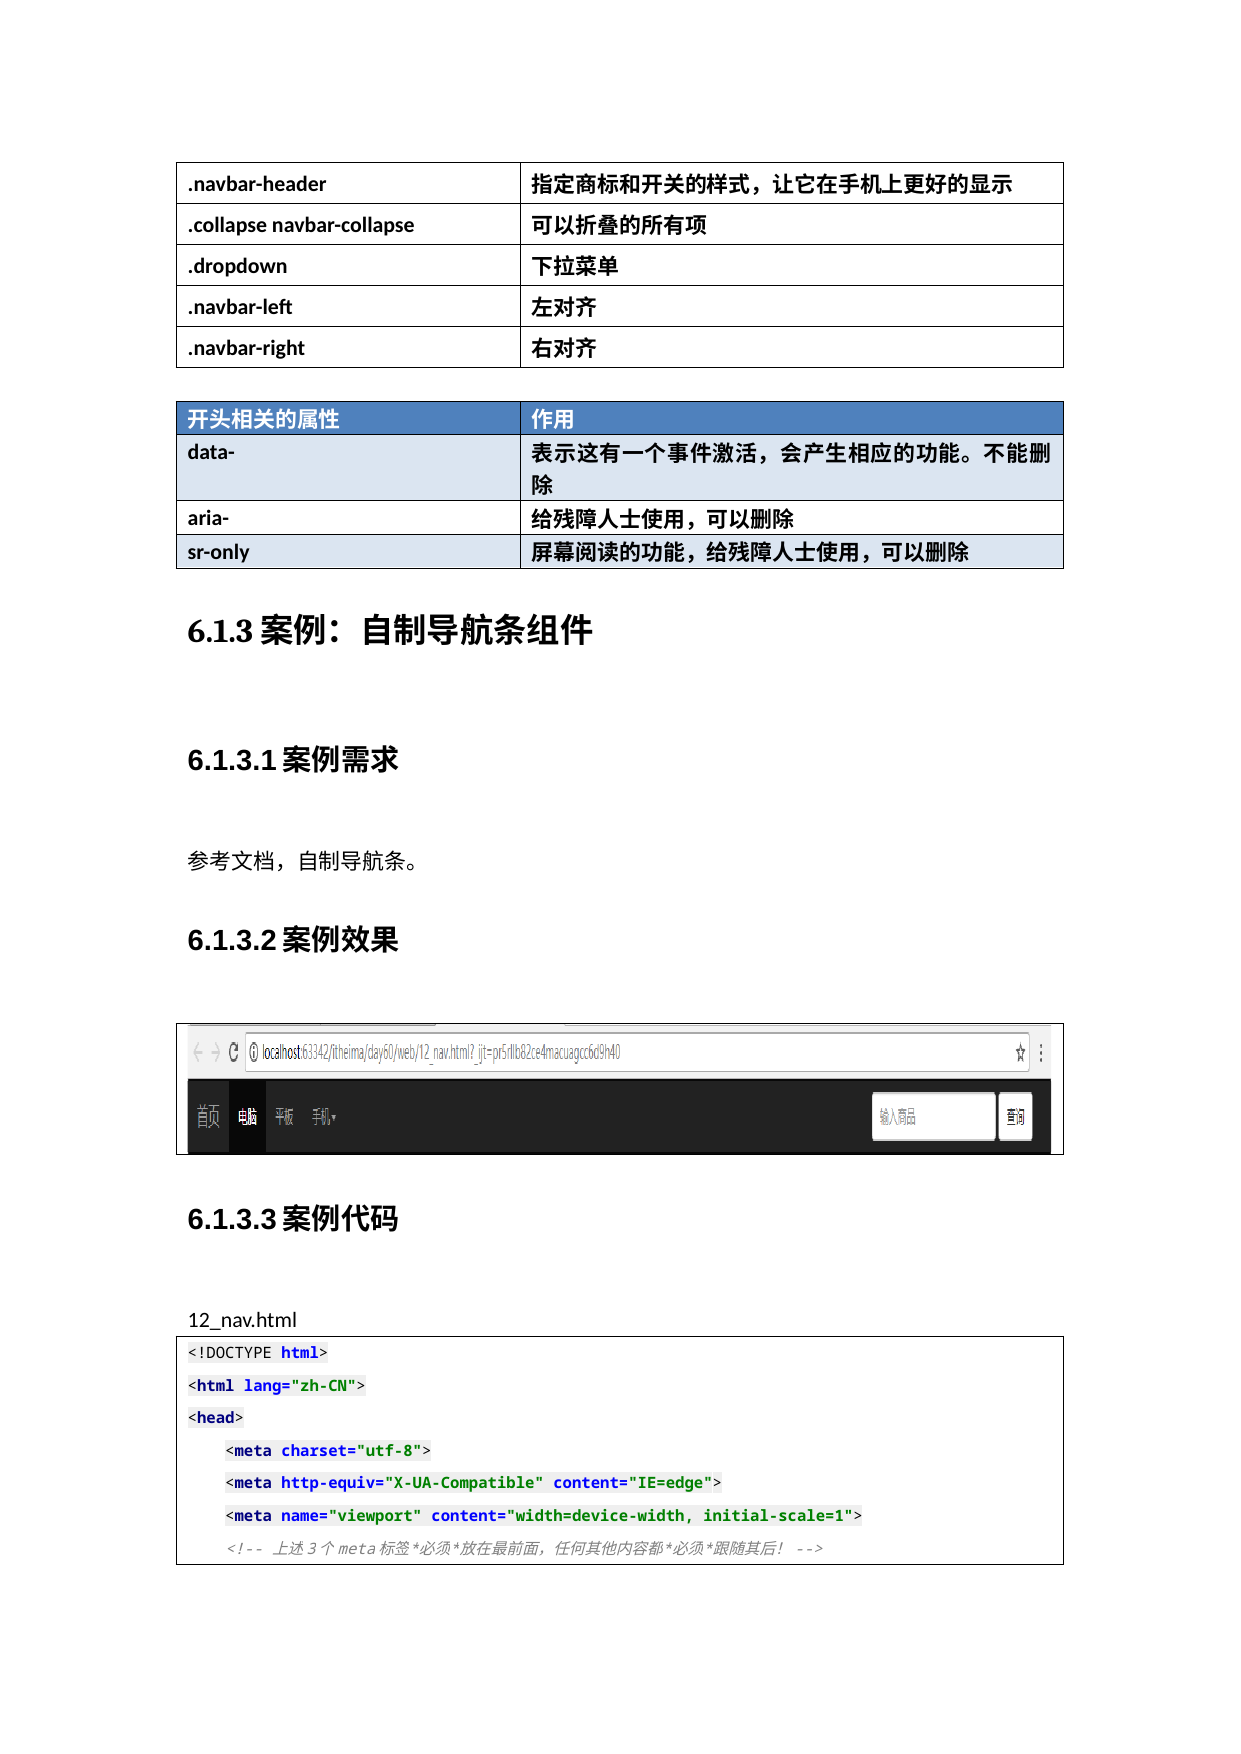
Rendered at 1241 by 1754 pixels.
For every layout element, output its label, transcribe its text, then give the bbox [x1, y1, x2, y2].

subtitle 6.1.3.2案例效果 [187, 905, 1053, 970]
table_cell 表示这有一个事件激活，会产生相应的功能。不能删除 [521, 435, 1063, 500]
table_header [1052, 1024, 1063, 1154]
table_cell 可以折叠的所有项 [521, 204, 1063, 244]
table_cell .dropdown [177, 245, 520, 285]
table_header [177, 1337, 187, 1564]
table_cell 左对齐 [521, 286, 1063, 326]
table_cell 指定商标和开关的样式，让它在手机上更好的显示 [521, 163, 1063, 203]
subtitle 6.1.3案例：自制导航条组件 [187, 596, 1053, 661]
table_cell .navbar-left [177, 286, 520, 326]
table_cell .navbar-header [177, 163, 520, 203]
table_cell sr-only [177, 535, 520, 567]
table_header 作用 [521, 402, 1063, 434]
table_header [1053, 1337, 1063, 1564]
table_cell .navbar-right [177, 327, 520, 367]
text 参考文档，自制导航条。 [187, 843, 1053, 876]
table_cell aria- [177, 501, 520, 534]
table_cell data- [177, 435, 520, 500]
table_cell 屏幕阅读的功能，给残障人士使用，可以删除 [521, 535, 1063, 567]
table_cell .collapse navbar-collapse [177, 204, 520, 244]
text 12_nav.html [187, 1303, 1053, 1336]
subtitle 6.1.3.1案例需求 [187, 725, 1053, 790]
table_header [177, 1024, 187, 1154]
table_cell 下拉菜单 [521, 245, 1063, 285]
picture [187, 1024, 1052, 1154]
table_cell 给残障人士使用，可以删除 [521, 501, 1063, 534]
subtitle 6.1.3.3案例代码 [187, 1184, 1053, 1249]
table_cell 右对齐 [521, 327, 1063, 367]
table_header 开头相关的属性 [177, 402, 520, 434]
